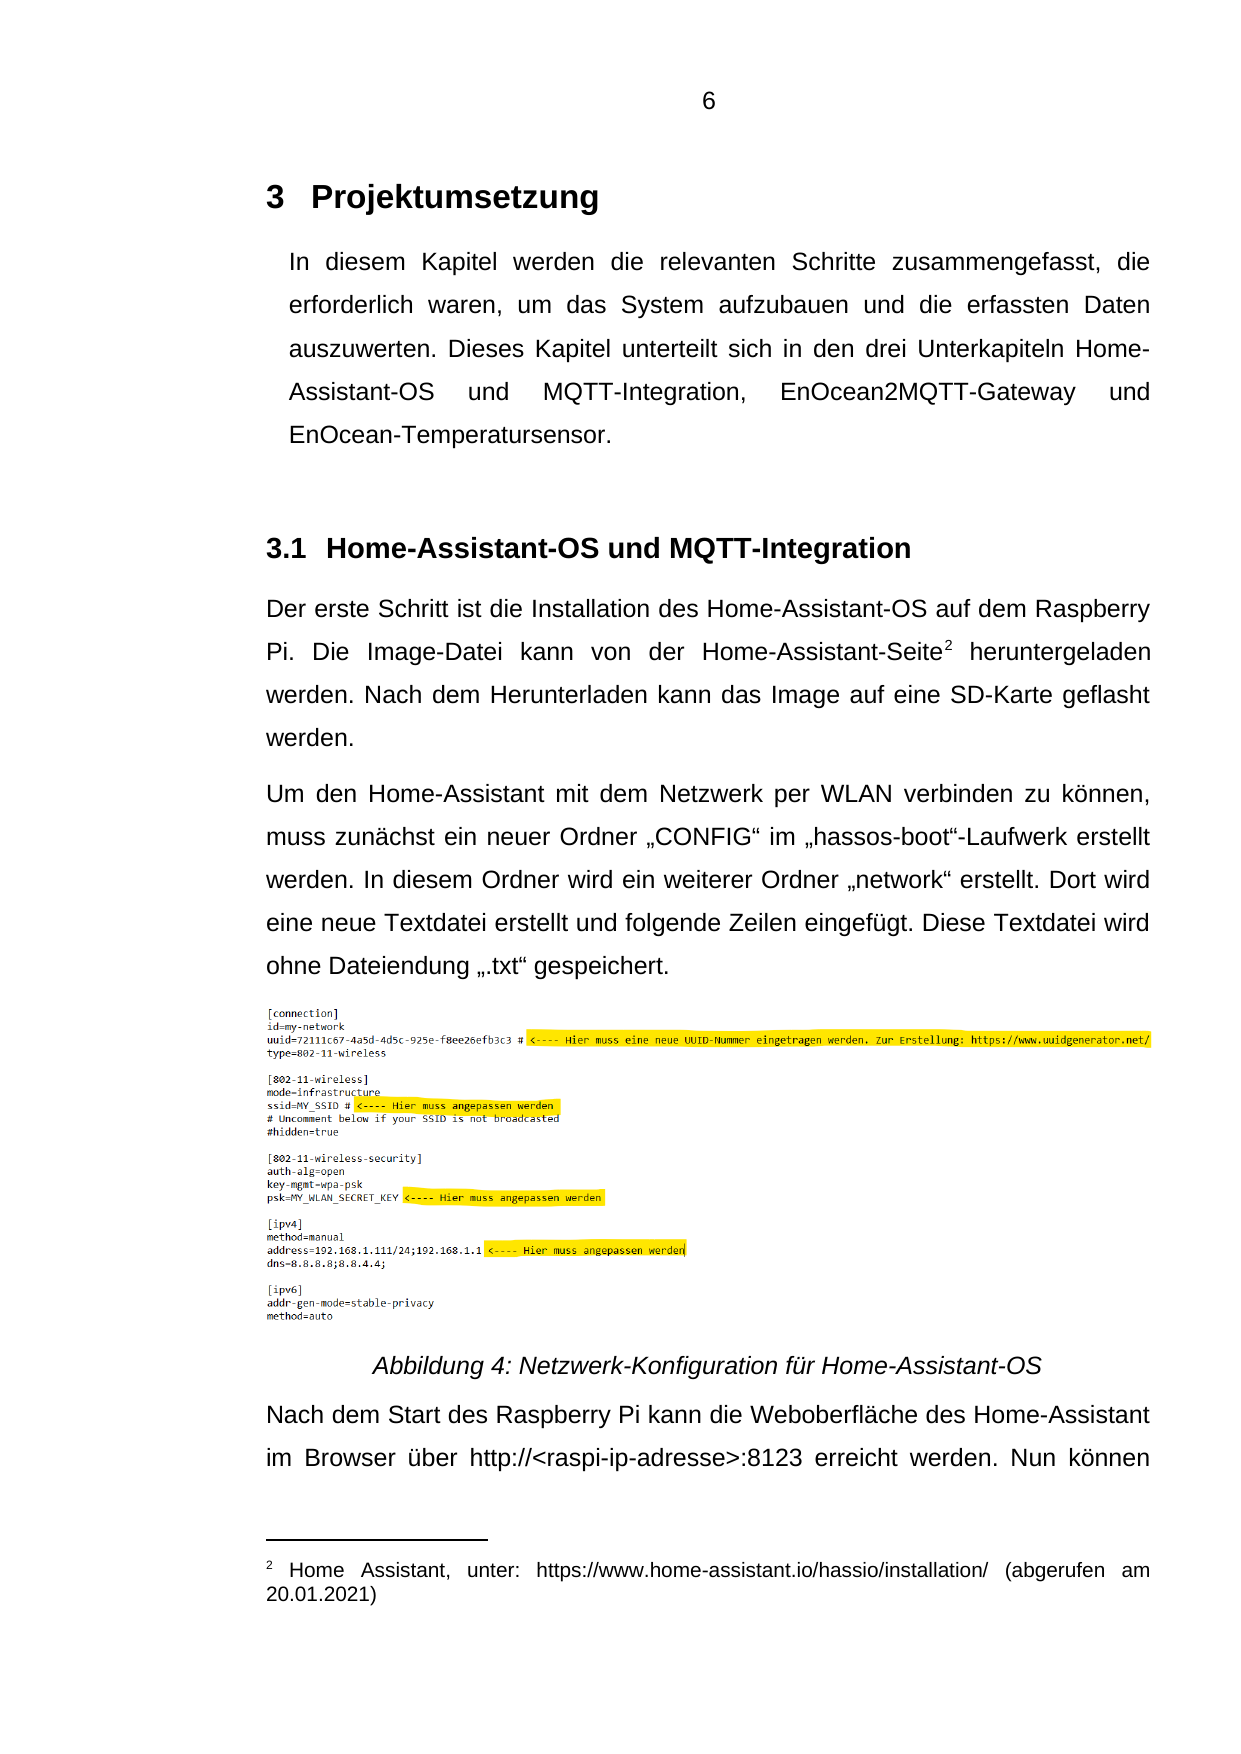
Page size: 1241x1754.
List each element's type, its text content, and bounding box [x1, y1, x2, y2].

text Abbildung 4: Netzwerk-Konfiguration für Home-Assistant-OS [266, 1351, 1152, 1379]
text Um den Home-Assistant mit dem Netzwerk per WLAN verbinden zu können, muss zunächst ein neuer Ordner „CONFIG“ im „hassos-boot“-Laufwerk erstellt werden. In diesem Ordner wird ein weiterer Ordner „network“ erstellt. Dort wird eine neue Textdatei erstellt und folgende Zeilen eingefügt. Diese Textdatei wird ohne Dateiendung „.txt“ gespeichert. [266, 779, 1152, 980]
text Der erste Schritt ist die Installation des Home-Assistant-OS auf dem Raspberry Pi. Die Image-Datei kann von der Home-Assistant-Seite heruntergeladen werden. Nach dem Herunterladen kann das Image auf eine SD-Karte geflasht werden. [266, 594, 1152, 752]
picture [265, 1007, 1152, 1324]
subtitle Projektumsetzung [266, 177, 1152, 216]
text In diesem Kapitel werden die relevanten Schritte zusammengefasst, die erforderlich waren, um das System aufzubauen und die erfassten Daten auszuwerten. Dieses Kapitel unterteilt sich in den drei Unterkapiteln Home-Assistant-OS und MQTT-Integration, EnOcean2MQTT-Gateway und EnOcean-Temperatursensor. [289, 247, 1152, 448]
subtitle Home-Assistant-OS und MQTT-Integration [266, 531, 1152, 564]
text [266, 1400, 1152, 1472]
